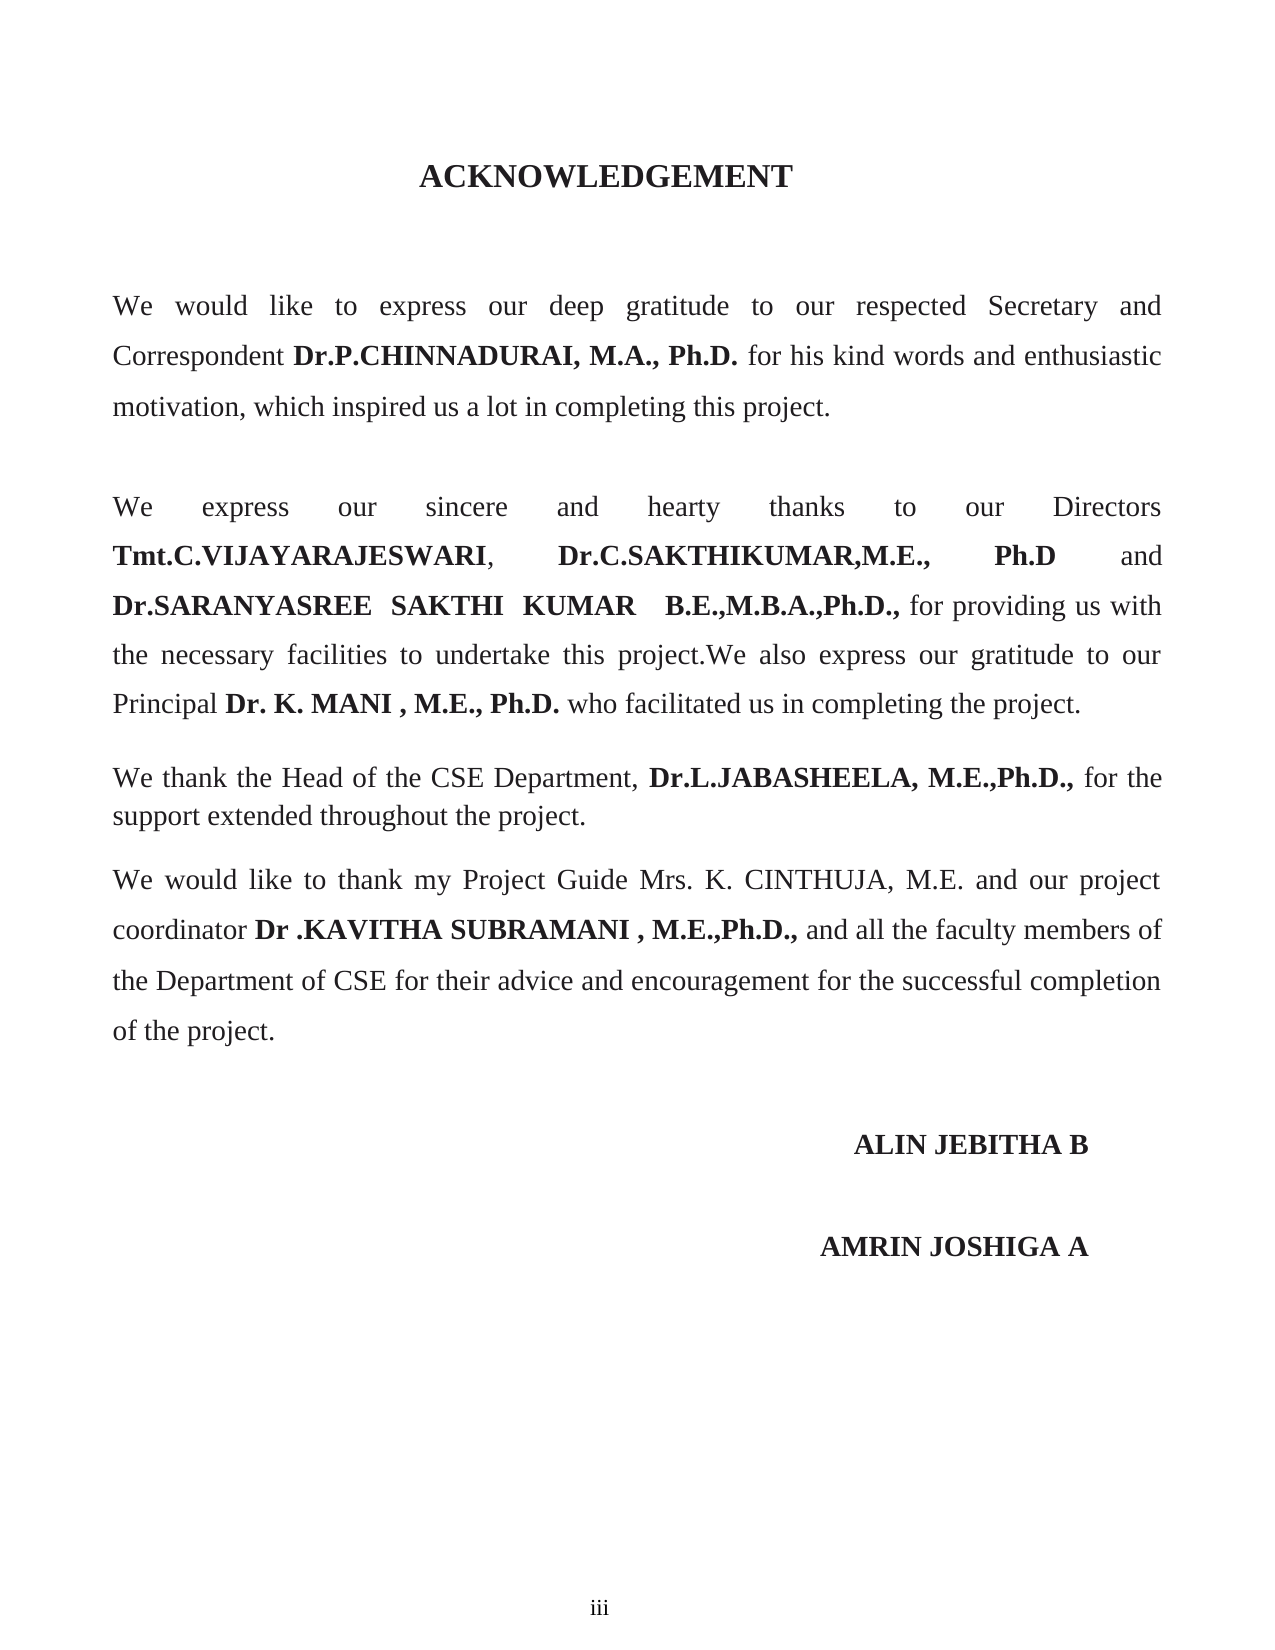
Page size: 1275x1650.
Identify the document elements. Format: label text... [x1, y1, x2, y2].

text AMRIN JOSHIGA A [112, 1229, 1089, 1263]
text We express our sincere and hearty thanks to our Directors Tmt.C.VIJAYARAJESWARI, Dr.C.SAKTHIKUMAR,M.E., Ph.D and Dr.SARANYASREE SAKTHI KUMAR B.E.,M.B.A.,Ph.D., for providing us with the necessary facilities to undertake this project.We also express our gratitude to our Principal Dr. K. MANI , M.E., Ph.D. who facilitated us in completing the project. [112, 489, 1162, 720]
text We would like to express our deep gratitude to our respected Secretary and Correspondent Dr.P.CHINNADURAI, M.A., Ph.D. for his kind words and enthusiastic motivation, which inspired us a lot in completing this project. [112, 288, 1162, 422]
text We would like to thank my Project Guide Mrs. K. CINTHUJA, M.E. and our project coordinator Dr .KAVITHA SUBRAMANI , M.E.,Ph.D., and all the faculty members of the Department of CSE for their advice and encouragement for the successful completion of the project. [112, 862, 1162, 1046]
text We thank the Head of the CSE Department, Dr.L.JABASHEELA, M.E.,Ph.D., for the support extended throughout the project. [112, 760, 1162, 832]
text ALIN JEBITHA B [112, 1127, 1089, 1161]
text ACKNOWLEDGEMENT [112, 156, 1099, 194]
